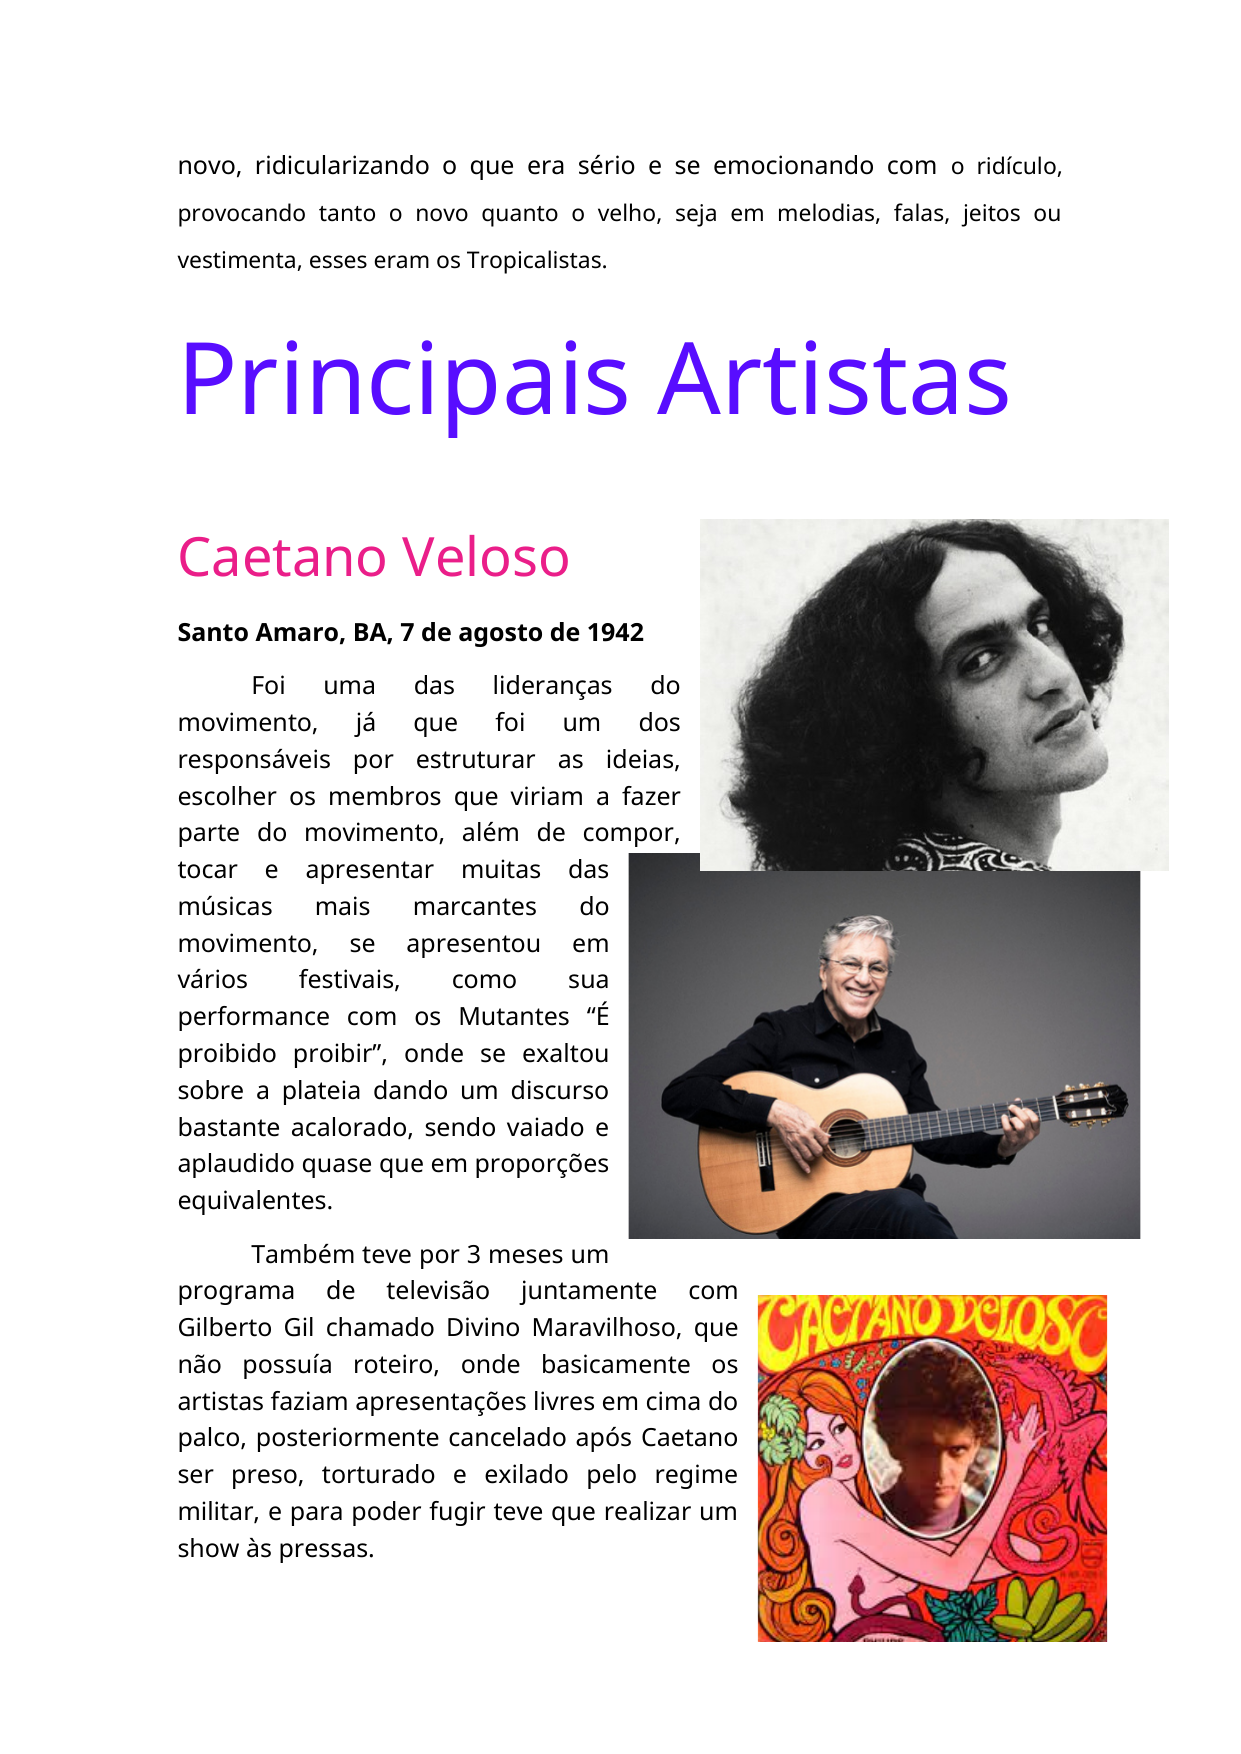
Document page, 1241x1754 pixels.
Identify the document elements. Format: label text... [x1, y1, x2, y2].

text Principais Artistas [177, 308, 1063, 444]
text Caetano Veloso [177, 518, 1063, 592]
text Foi uma das lideranças do movimento, já que foi um dos responsáveis por estruturar as ideias, escolher os membros que viriam a fazer parte do movimento, além de compor, tocar e apresentar muitas das músicas mais marcantes do movimento, se apresentou em vários festivais, como sua performance com os Mutantes “É proibido proibir”, onde se exaltou sobre a plateia dando um discurso bastante acalorado, sendo vaiado e aplaudido quase que em proporções equivalentes. [177, 668, 700, 1217]
text Também teve por 3 meses um programa de televisão juntamente com Gilberto Gil chamado Divino Maravilhoso, que não possuía roteiro, onde basicamente os artistas faziam apresentações livres em cima do palco, posteriormente cancelado após Caetano ser preso, torturado e exilado pelo regime militar, e para poder fugir teve que realizar um show às pressas. [177, 1236, 1063, 1564]
picture [757, 1295, 1108, 1642]
picture [628, 519, 1169, 1239]
text Santo Amaro, BA, 7 de agosto de 1942 [177, 614, 700, 649]
text Nessa época também havia diferentes frentes musicais, a própria Bossa Nova, que, superficialmente, fazia um samba mais sofisticado, a Jovem Guarda, que baseava seu comportamento nos trejeitos dos artistas de rock estadunidenses e ingleses, e tinham aqueles que acreditavam que as anteriores estavam contribuindo para a cultura dos colonizadores, por isso existiam aqueles que pregavam a soberania da cultura e política brasileira pré-bossa nova. Entretanto, muitos artistas não se encaixavam nesses rótulos, artistas que procuravam utilizar todas as novas possibilidades midiáticas, sem se render a elas, que tinham um jeito de criar música brasileira sem perder a riqueza da arte estrangeira, artistas que queriam desestruturar a arte brasileira, e reconstruí-la de um jeito novo, ridicularizando o que era sério e se emocionando com o ridículo, provocando tanto o novo quanto o velho, seja em melodias, falas, jeitos ou vestimenta, esses eram os Tropicalistas. [177, 148, 1063, 275]
